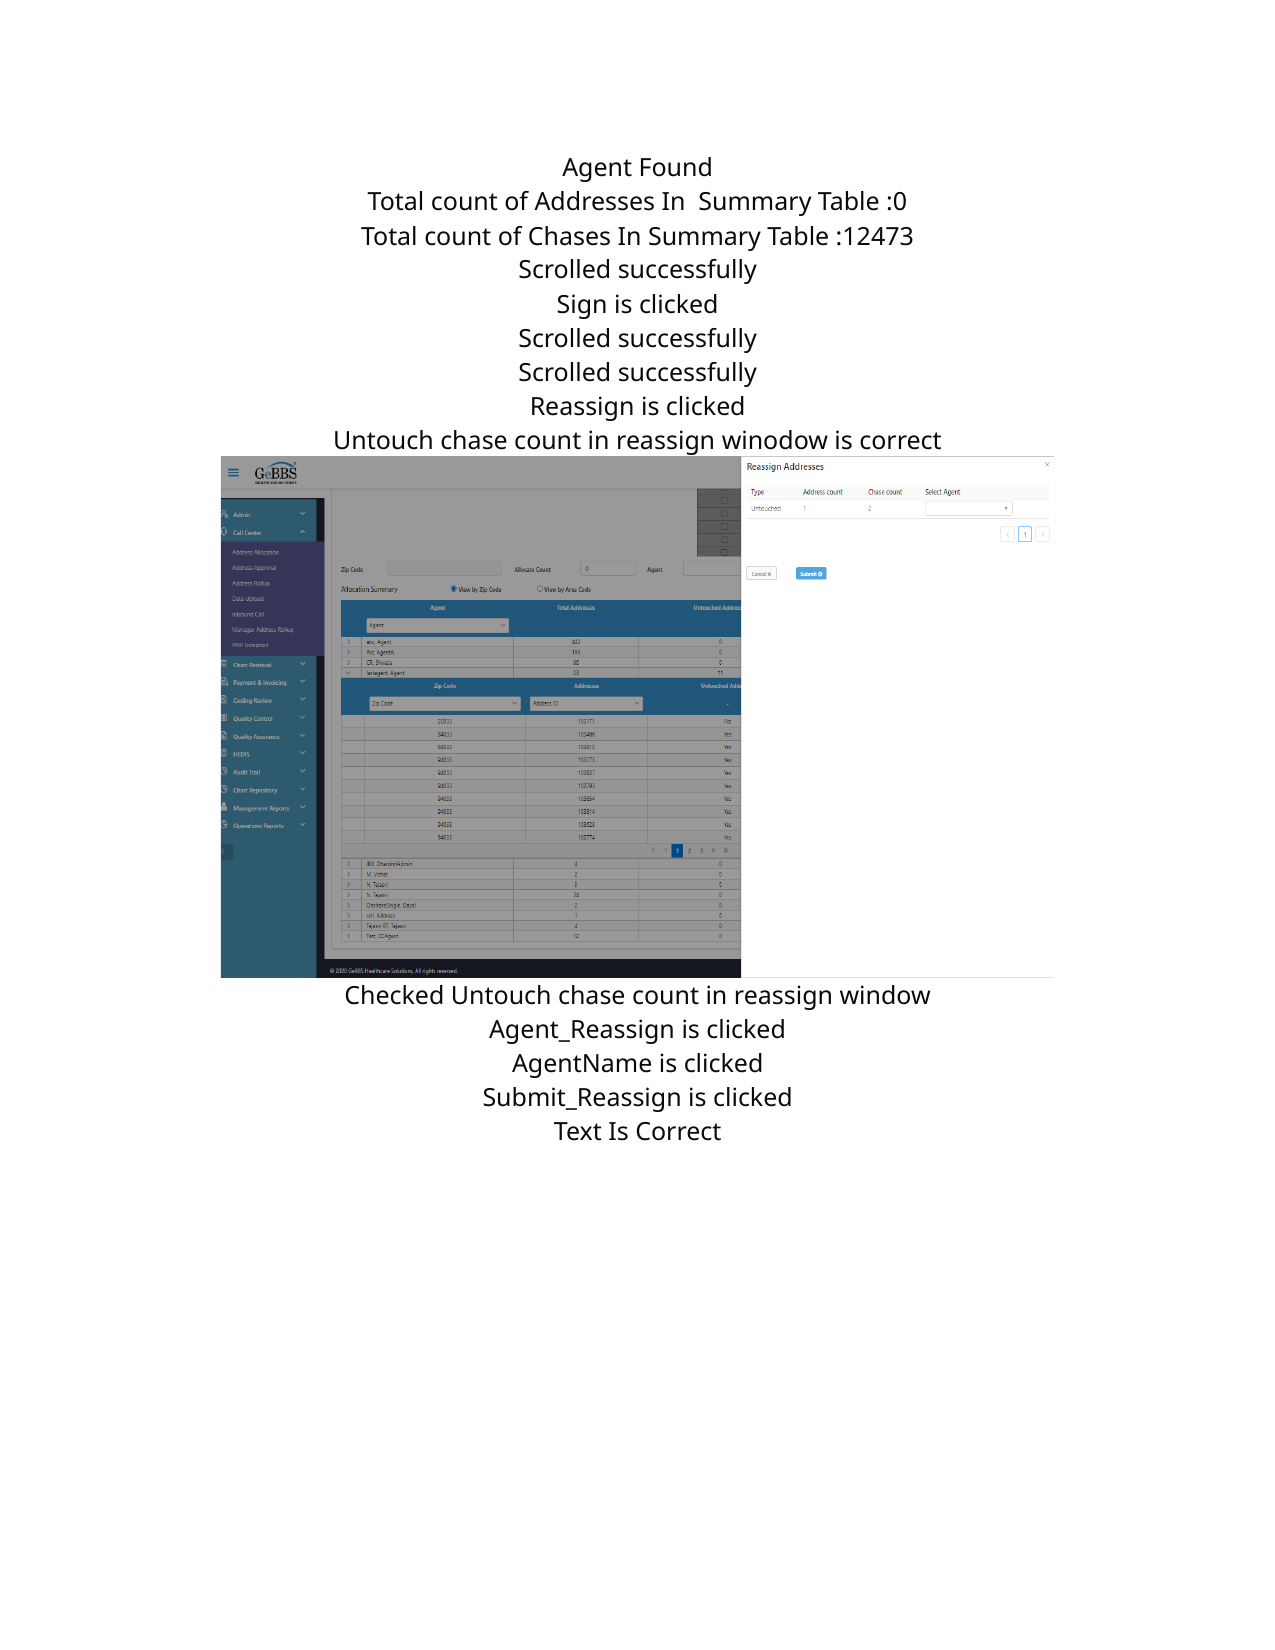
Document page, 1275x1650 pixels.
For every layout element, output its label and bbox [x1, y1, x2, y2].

picture [220, 456, 1055, 978]
text [150, 150, 1125, 1148]
